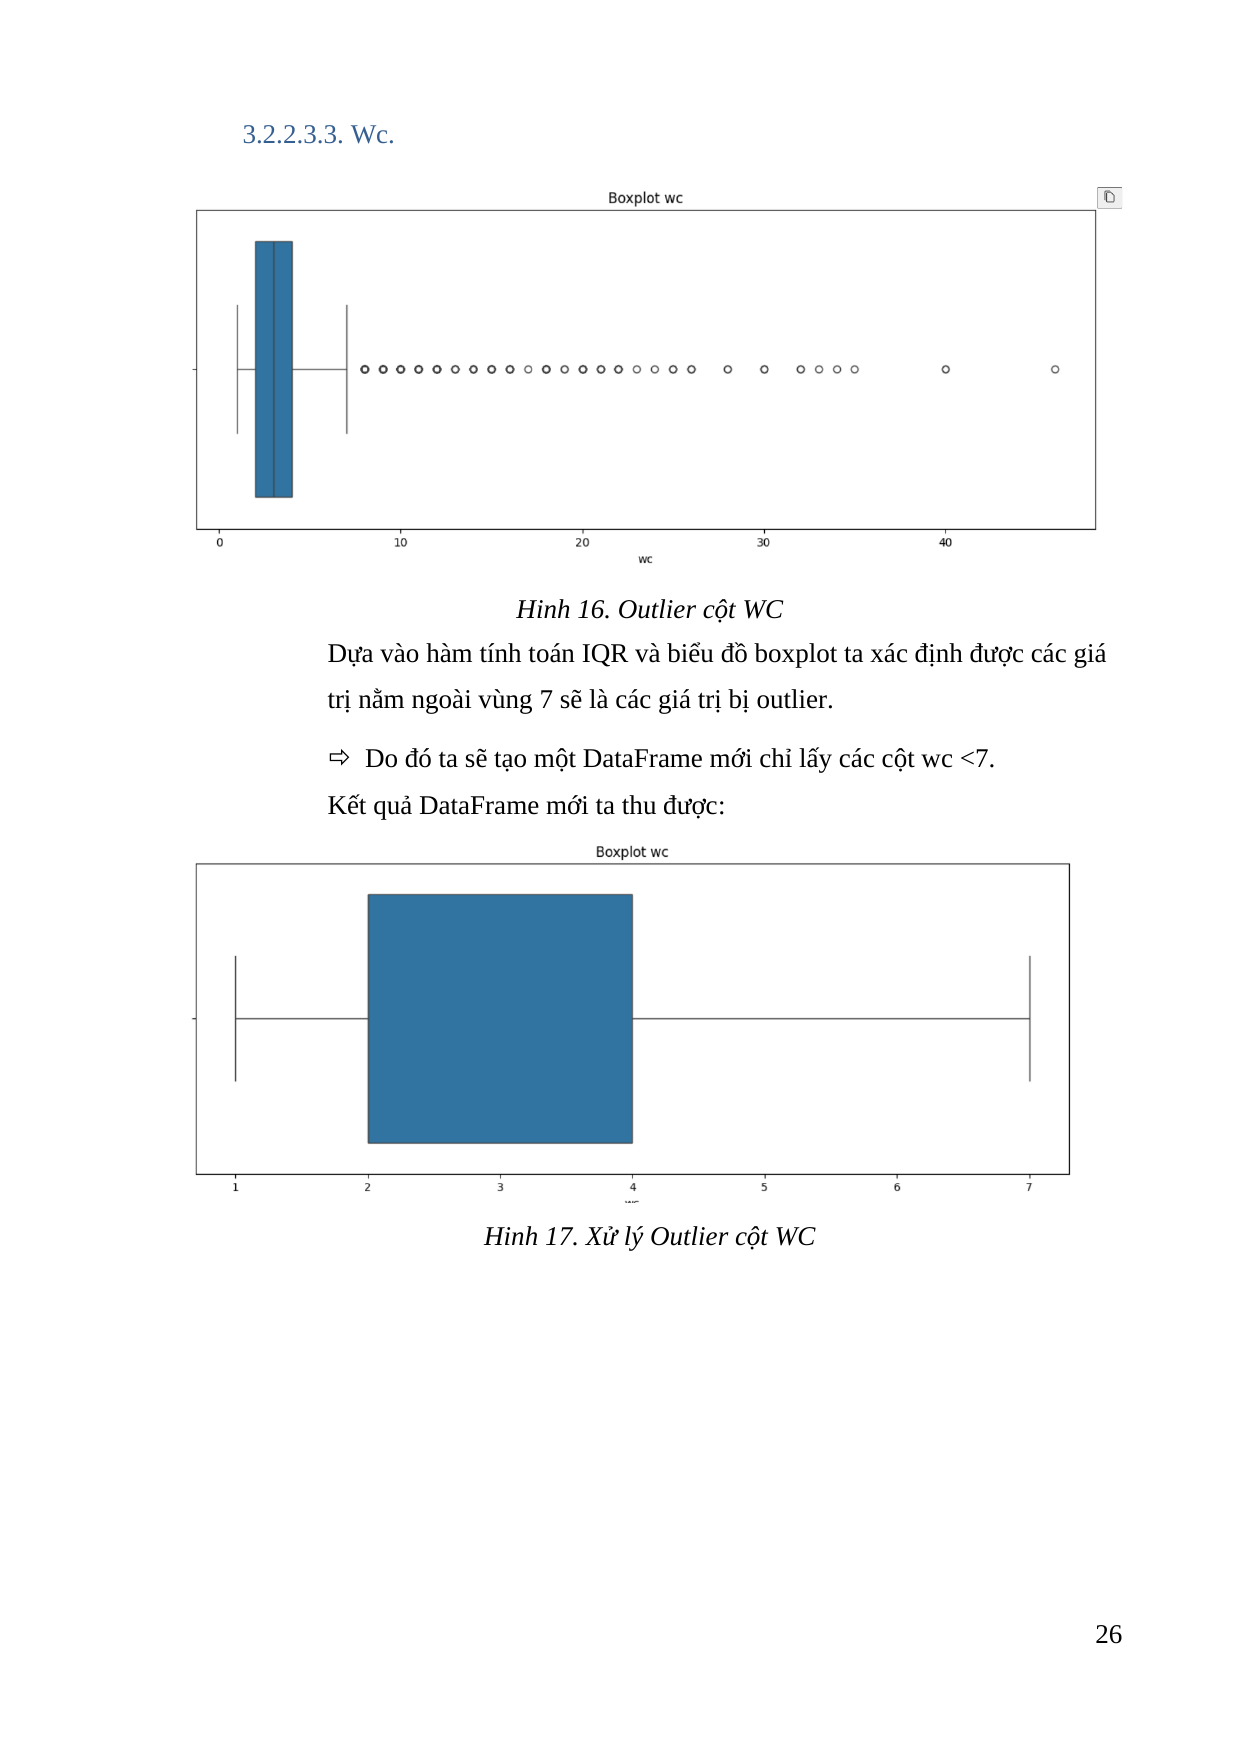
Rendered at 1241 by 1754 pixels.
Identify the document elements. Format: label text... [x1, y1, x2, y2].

list Do đó ta sẽ tạo một DataFrame mới chỉ lấy các cột wc <7. [327, 742, 1122, 774]
text Hinh 17. Xử lý Outlier cột WC [177, 1220, 1122, 1251]
subtitle 3.2.2.3.3. Wc. [177, 118, 1122, 149]
text Hinh 16. Outlier cột WC [177, 593, 1122, 624]
text Kết quả DataFrame mới ta thu được: [252, 789, 1122, 820]
picture [177, 177, 1123, 576]
text Dựa vào hàm tính toán IQR và biểu đồ boxplot ta xác định được các giá trị nằm ngoài vùng 7 sẽ là các giá trị bị outlier. [327, 637, 1122, 714]
picture [177, 837, 1123, 1203]
